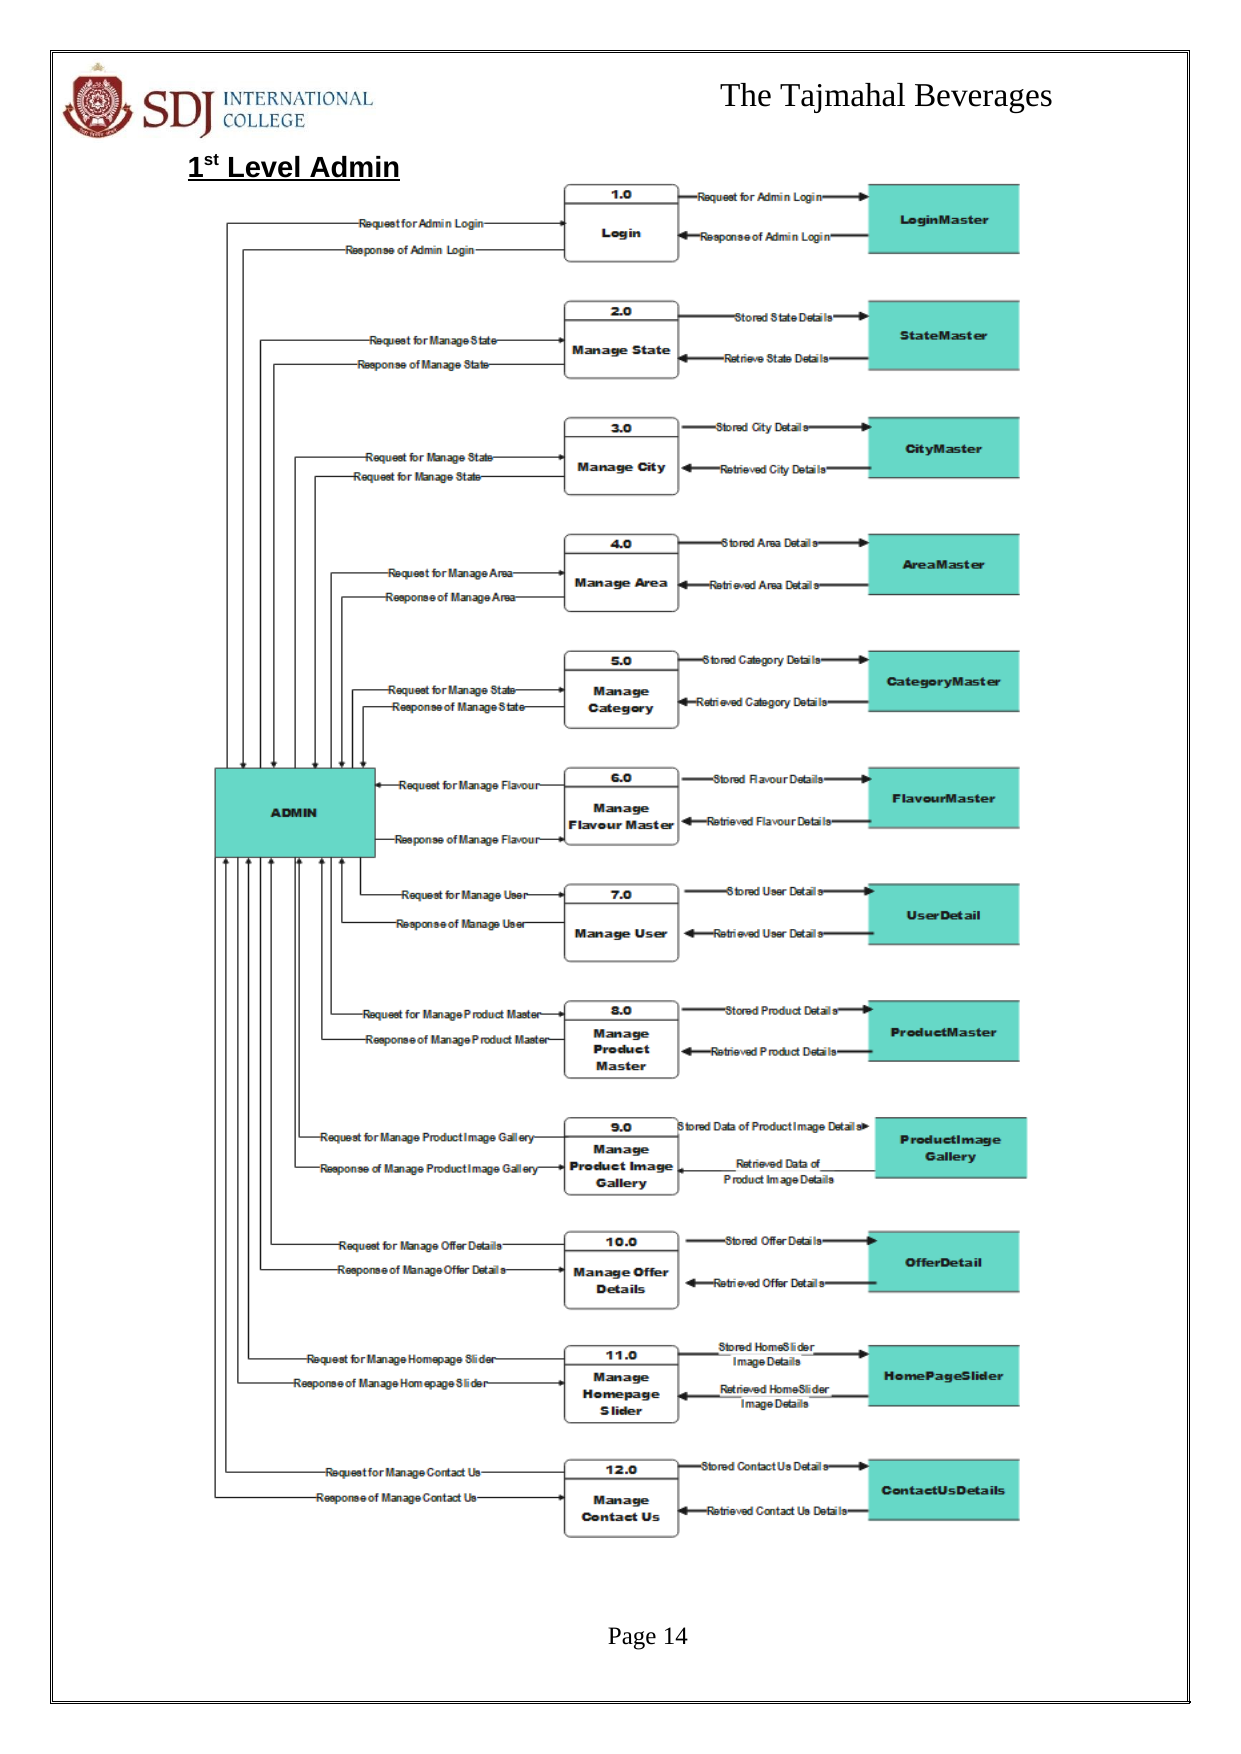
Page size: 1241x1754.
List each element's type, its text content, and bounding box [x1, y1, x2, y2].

text 1st Level Admin [187, 150, 1053, 183]
picture [58, 58, 377, 143]
picture [212, 183, 1028, 1538]
